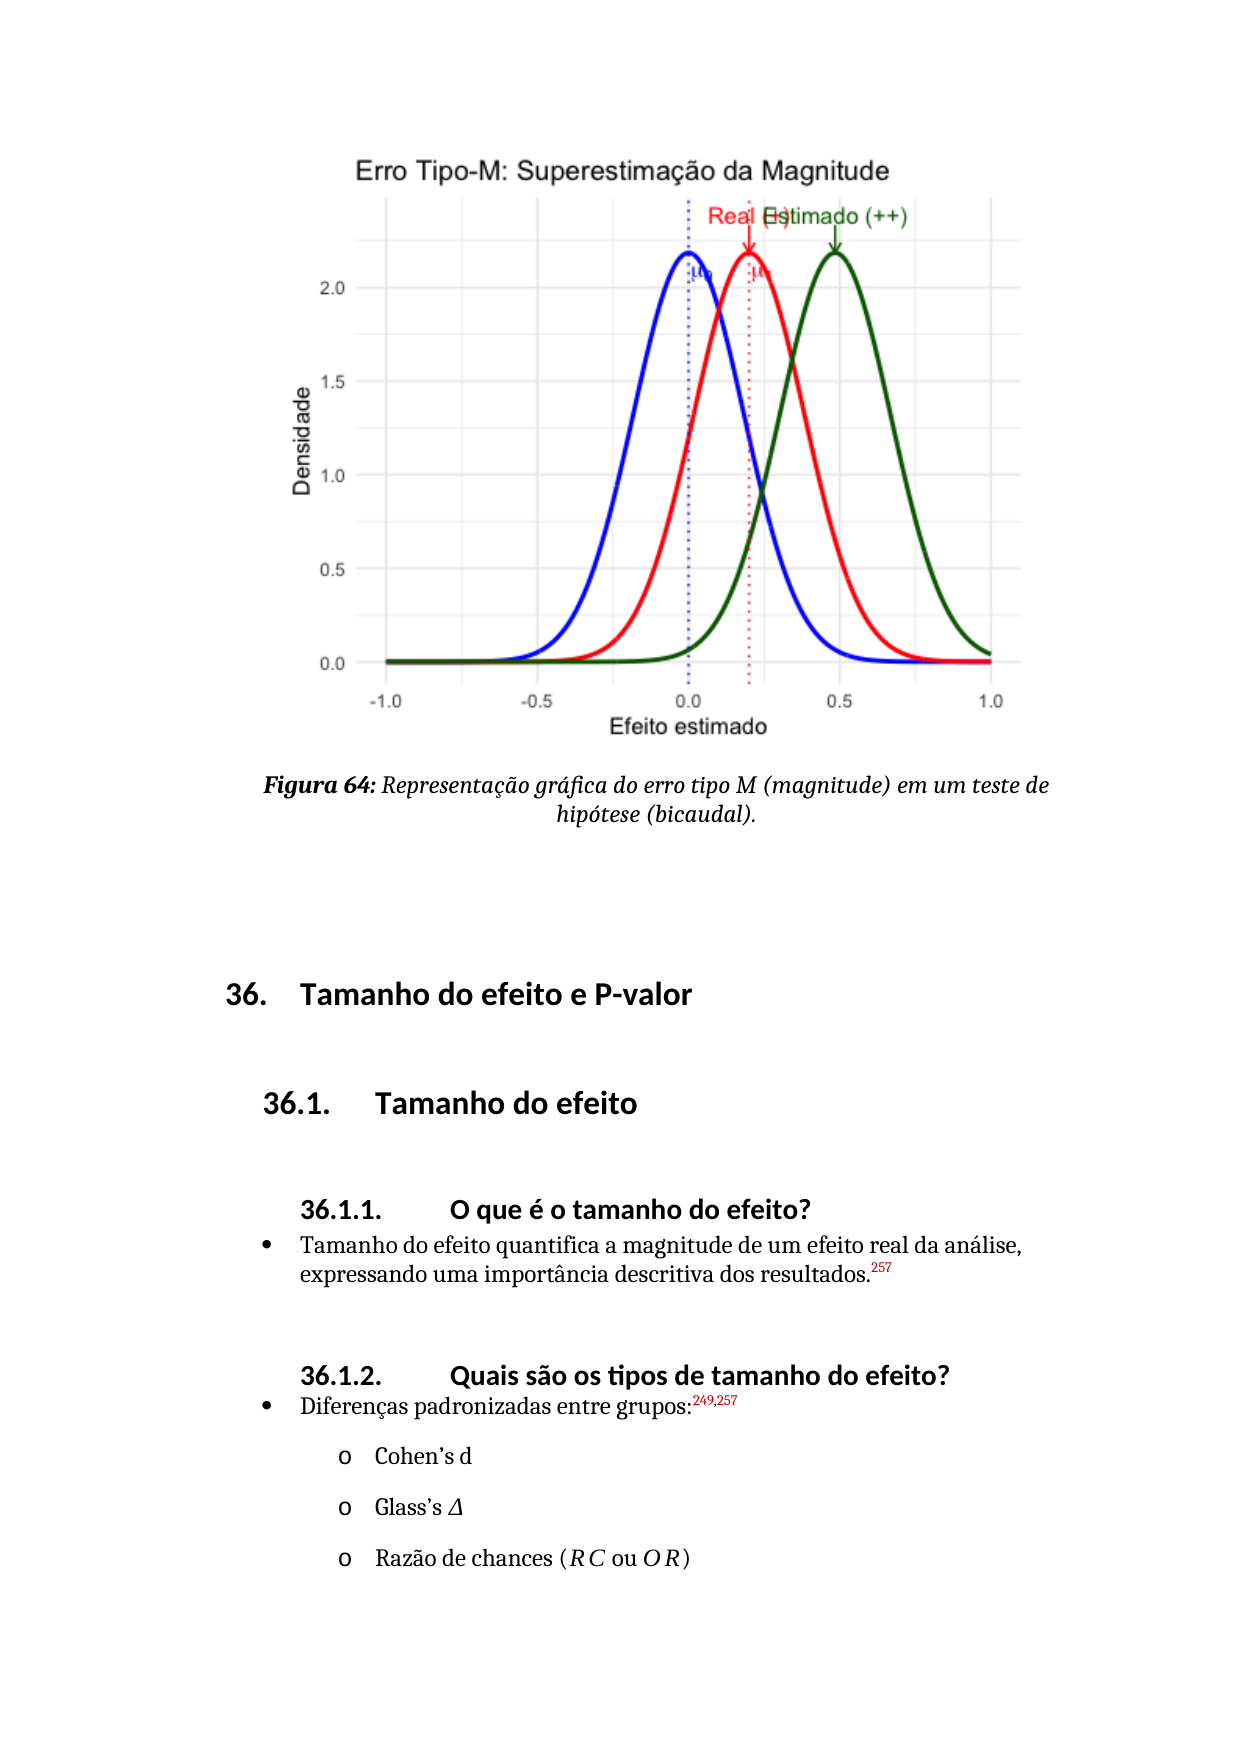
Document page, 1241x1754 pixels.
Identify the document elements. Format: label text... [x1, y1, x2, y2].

text Figura : Representação gráfica do erro tipo M (magnitude) em um teste de hipótese (bicaudal). [225, 771, 1090, 828]
list Cohen’s d [337, 1442, 1090, 1472]
subtitle Quais são os tipos de tamanho do efeito? [300, 1357, 1090, 1392]
subtitle O que é o tamanho do efeito? [300, 1191, 1090, 1227]
subtitle Tamanho do efeito [262, 1082, 1090, 1123]
subtitle Tamanho do efeito e P-valor [225, 973, 1090, 1014]
list Razão de chances ( ou ) [337, 1543, 1090, 1573]
list Tamanho do efeito quantifica a magnitude de um efeito real da análise, expressando uma importância descritiva dos resultados.257 [262, 1231, 1090, 1288]
list Diferenças padronizadas entre grupos:249,257 [262, 1392, 1090, 1421]
picture [282, 150, 1033, 750]
list Glass’s [337, 1493, 1090, 1523]
